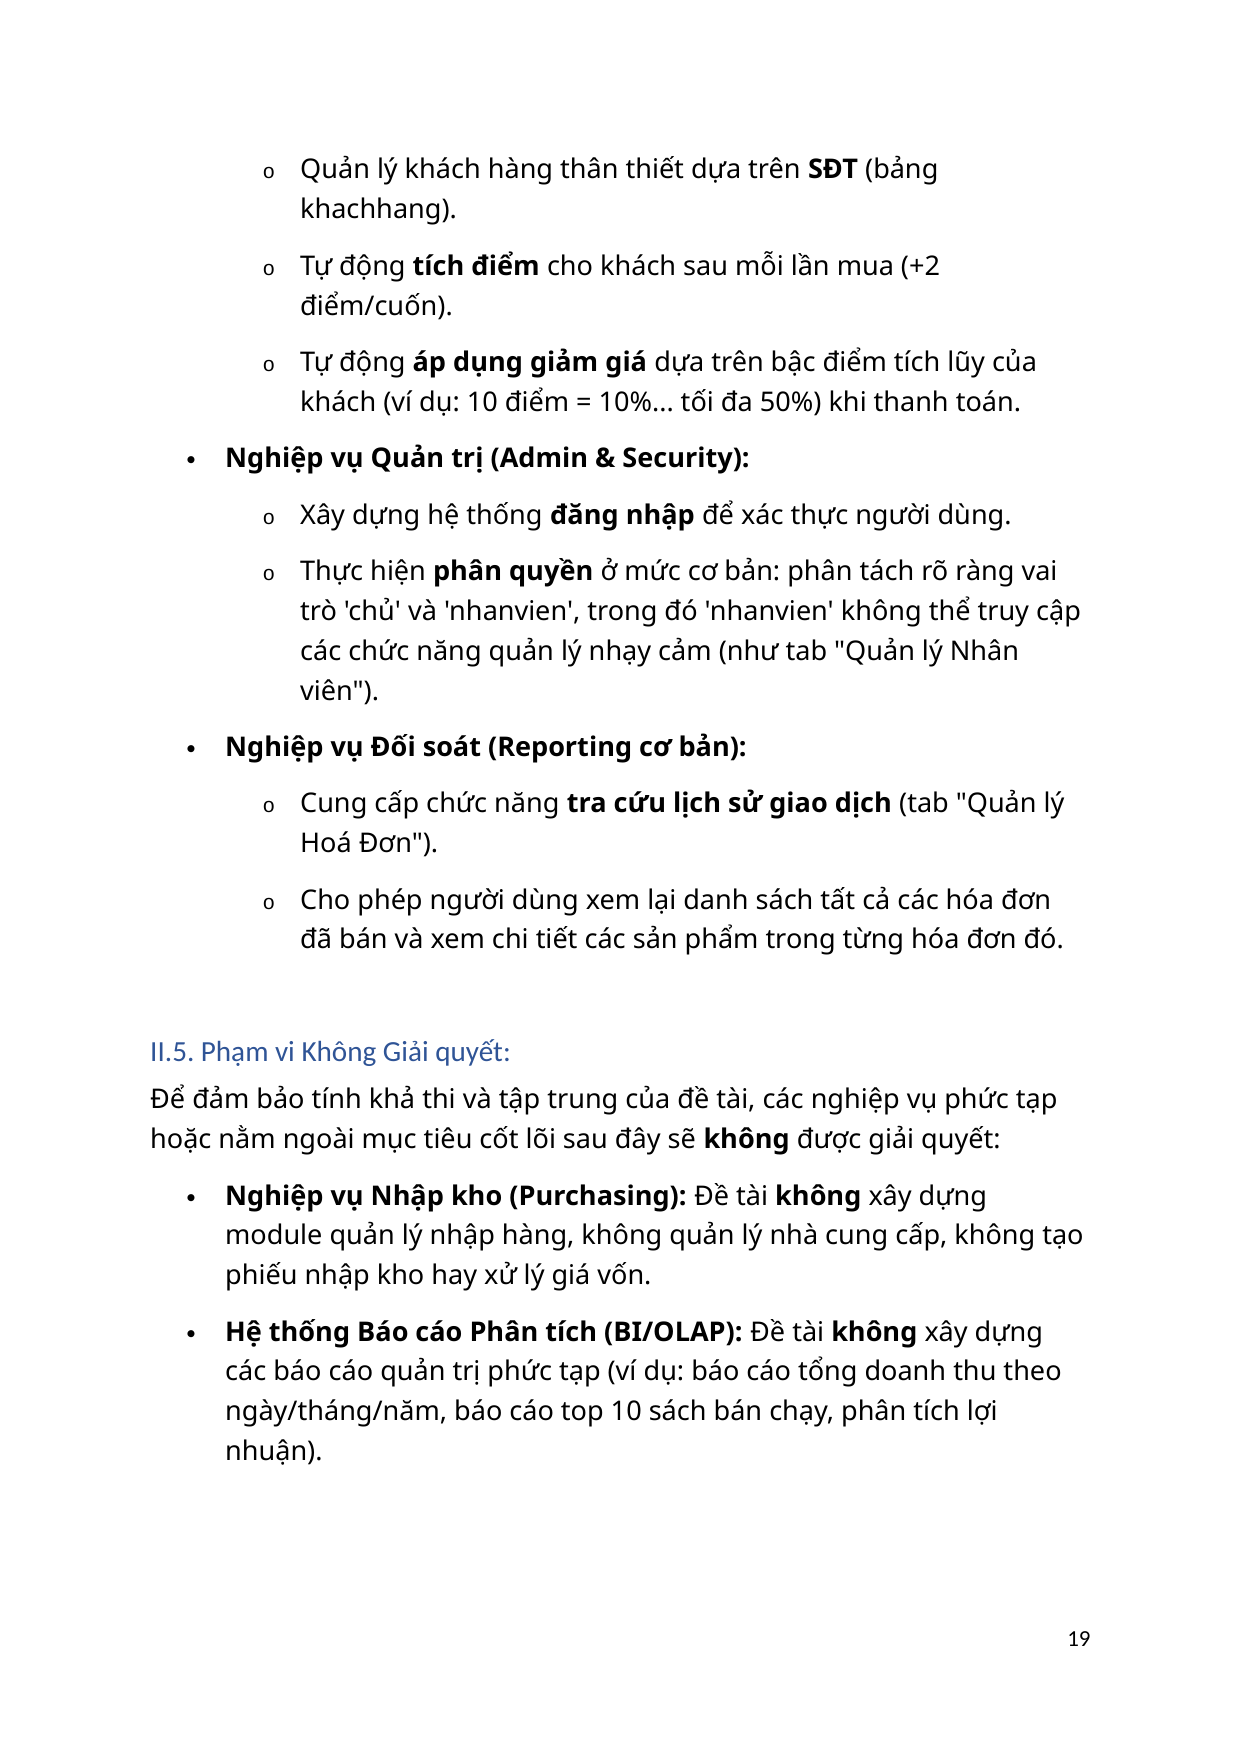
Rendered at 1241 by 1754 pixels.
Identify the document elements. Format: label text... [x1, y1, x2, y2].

subtitle II.5. Phạm vi Không Giải quyết: [150, 1033, 1090, 1068]
list Thực hiện phân quyền ở mức cơ bản: phân tách rõ ràng vai trò 'chủ' và 'nhanvien', trong đó 'nhanvien' không thể truy cập các chức năng quản lý nhạy cảm (như tab "Quản lý Nhân viên"). [262, 552, 1090, 708]
text Để đảm bảo tính khả thi và tập trung của đề tài, các nghiệp vụ phức tạp hoặc nằm ngoài mục tiêu cốt lõi sau đây sẽ không được giải quyết: [150, 1080, 1090, 1156]
list Tự động tích điểm cho khách sau mỗi lần mua (+2 điểm/cuốn). [262, 246, 1090, 323]
list Cung cấp chức năng tra cứu lịch sử giao dịch (tab "Quản lý Hoá Đơn"). [262, 784, 1090, 861]
list Nghiệp vụ Đối soát (Reporting cơ bản): [187, 727, 1090, 764]
list Cho phép người dùng xem lại danh sách tất cả các hóa đơn đã bán và xem chi tiết các sản phẩm trong từng hóa đơn đó. [262, 880, 1090, 957]
list Nghiệp vụ Nhập kho (Purchasing): Đề tài không xây dựng module quản lý nhập hàng, không quản lý nhà cung cấp, không tạo phiếu nhập kho hay xử lý giá vốn. [187, 1176, 1090, 1292]
list Quản lý khách hàng thân thiết dựa trên SĐT (bảng khachhang). [262, 150, 1090, 227]
list Xây dựng hệ thống đăng nhập để xác thực người dùng. [262, 495, 1090, 532]
list Hệ thống Báo cáo Phân tích (BI/OLAP): Đề tài không xây dựng các báo cáo quản trị phức tạp (ví dụ: báo cáo tổng doanh thu theo ngày/tháng/năm, báo cáo top 10 sách bán chạy, phân tích lợi nhuận). [187, 1312, 1090, 1468]
list Nghiệp vụ Quản trị (Admin & Security): [187, 439, 1090, 476]
list Tự động áp dụng giảm giá dựa trên bậc điểm tích lũy của khách (ví dụ: 10 điểm = 10%... tối đa 50%) khi thanh toán. [262, 342, 1090, 419]
